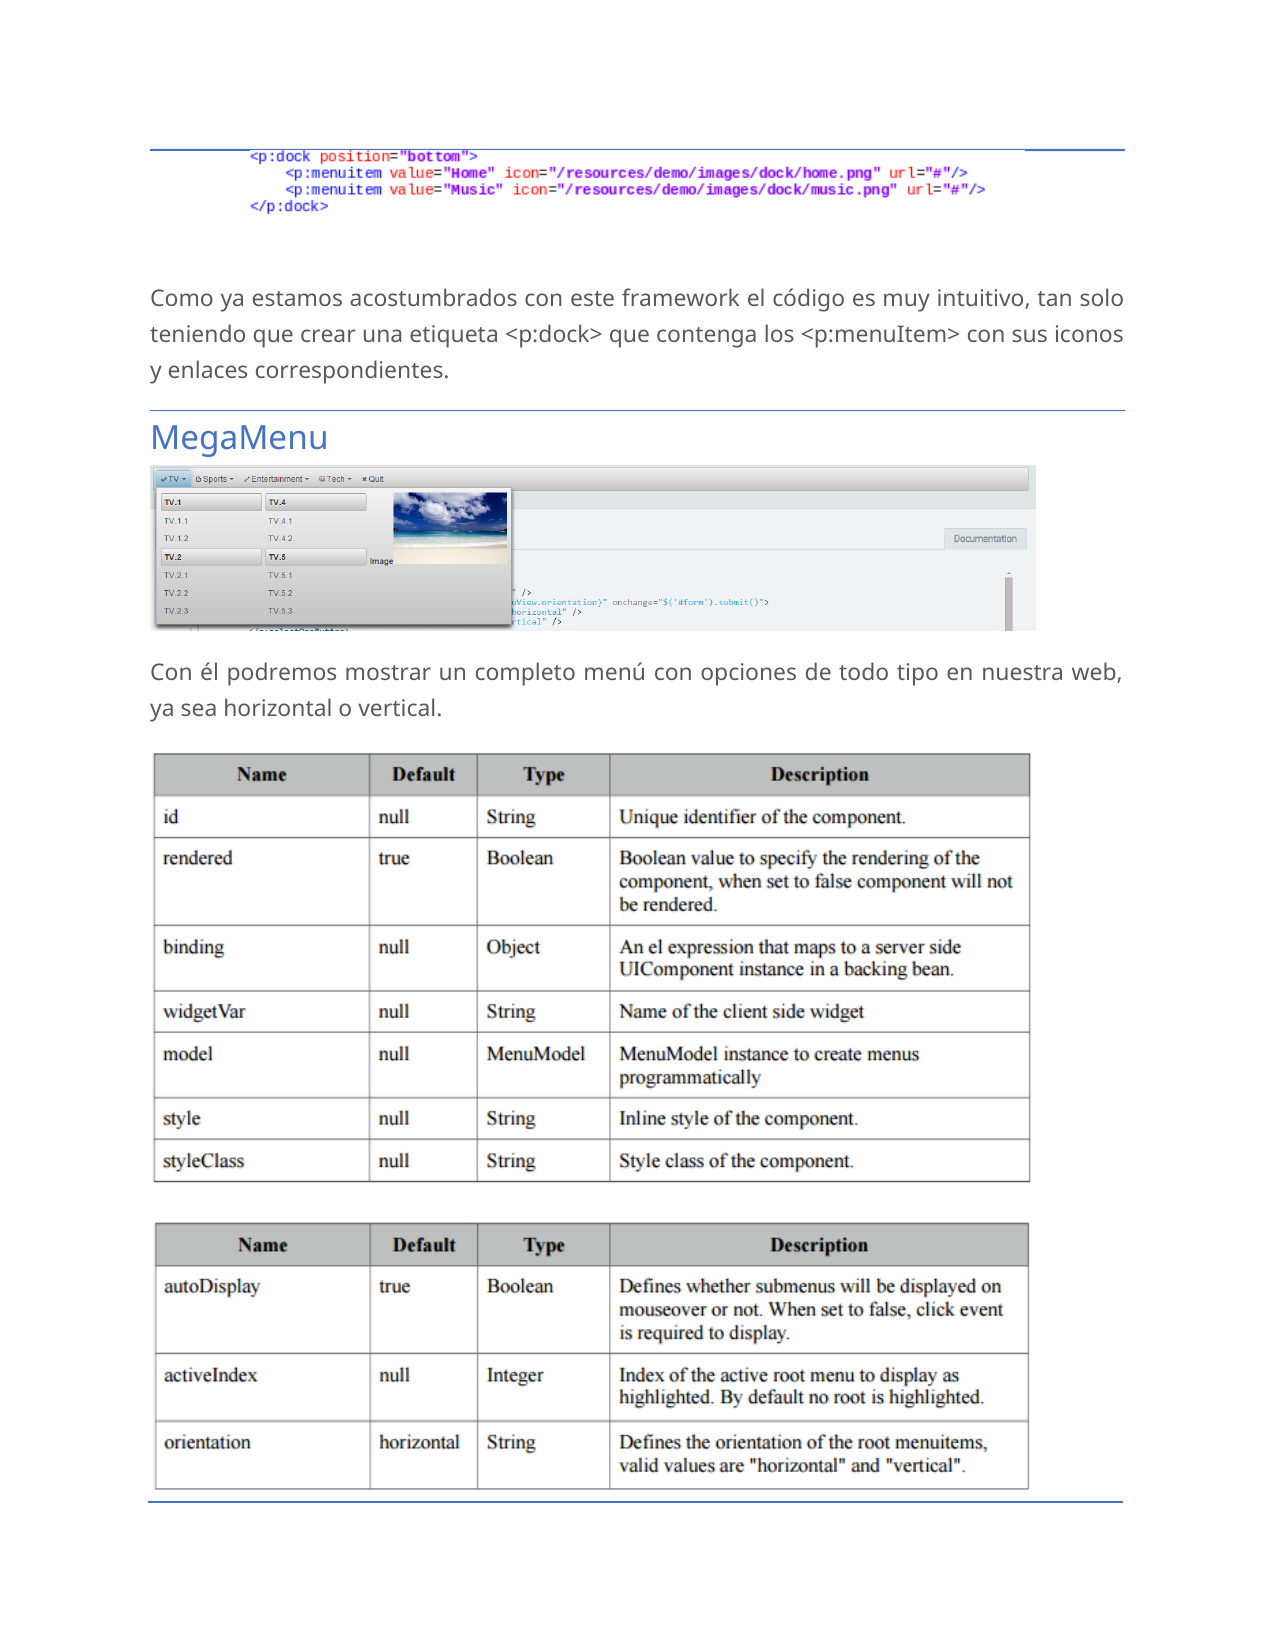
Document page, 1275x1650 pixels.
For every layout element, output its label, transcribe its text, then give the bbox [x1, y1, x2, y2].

picture [150, 1216, 1036, 1498]
subtitle MegaMenu [150, 411, 1125, 459]
picture [150, 465, 1036, 631]
picture [150, 748, 1036, 1192]
text Con él podremos mostrar un completo menú con opciones de todo tipo en nuestra web, ya sea horizontal o vertical. [150, 656, 1125, 723]
text Como ya estamos acostumbrados con este framework el código es muy intuitivo, tan solo teniendo que crear una etiqueta <p:dock> que contenga los <p:menuItem> con sus iconos y enlaces correspondientes. [150, 282, 1125, 385]
